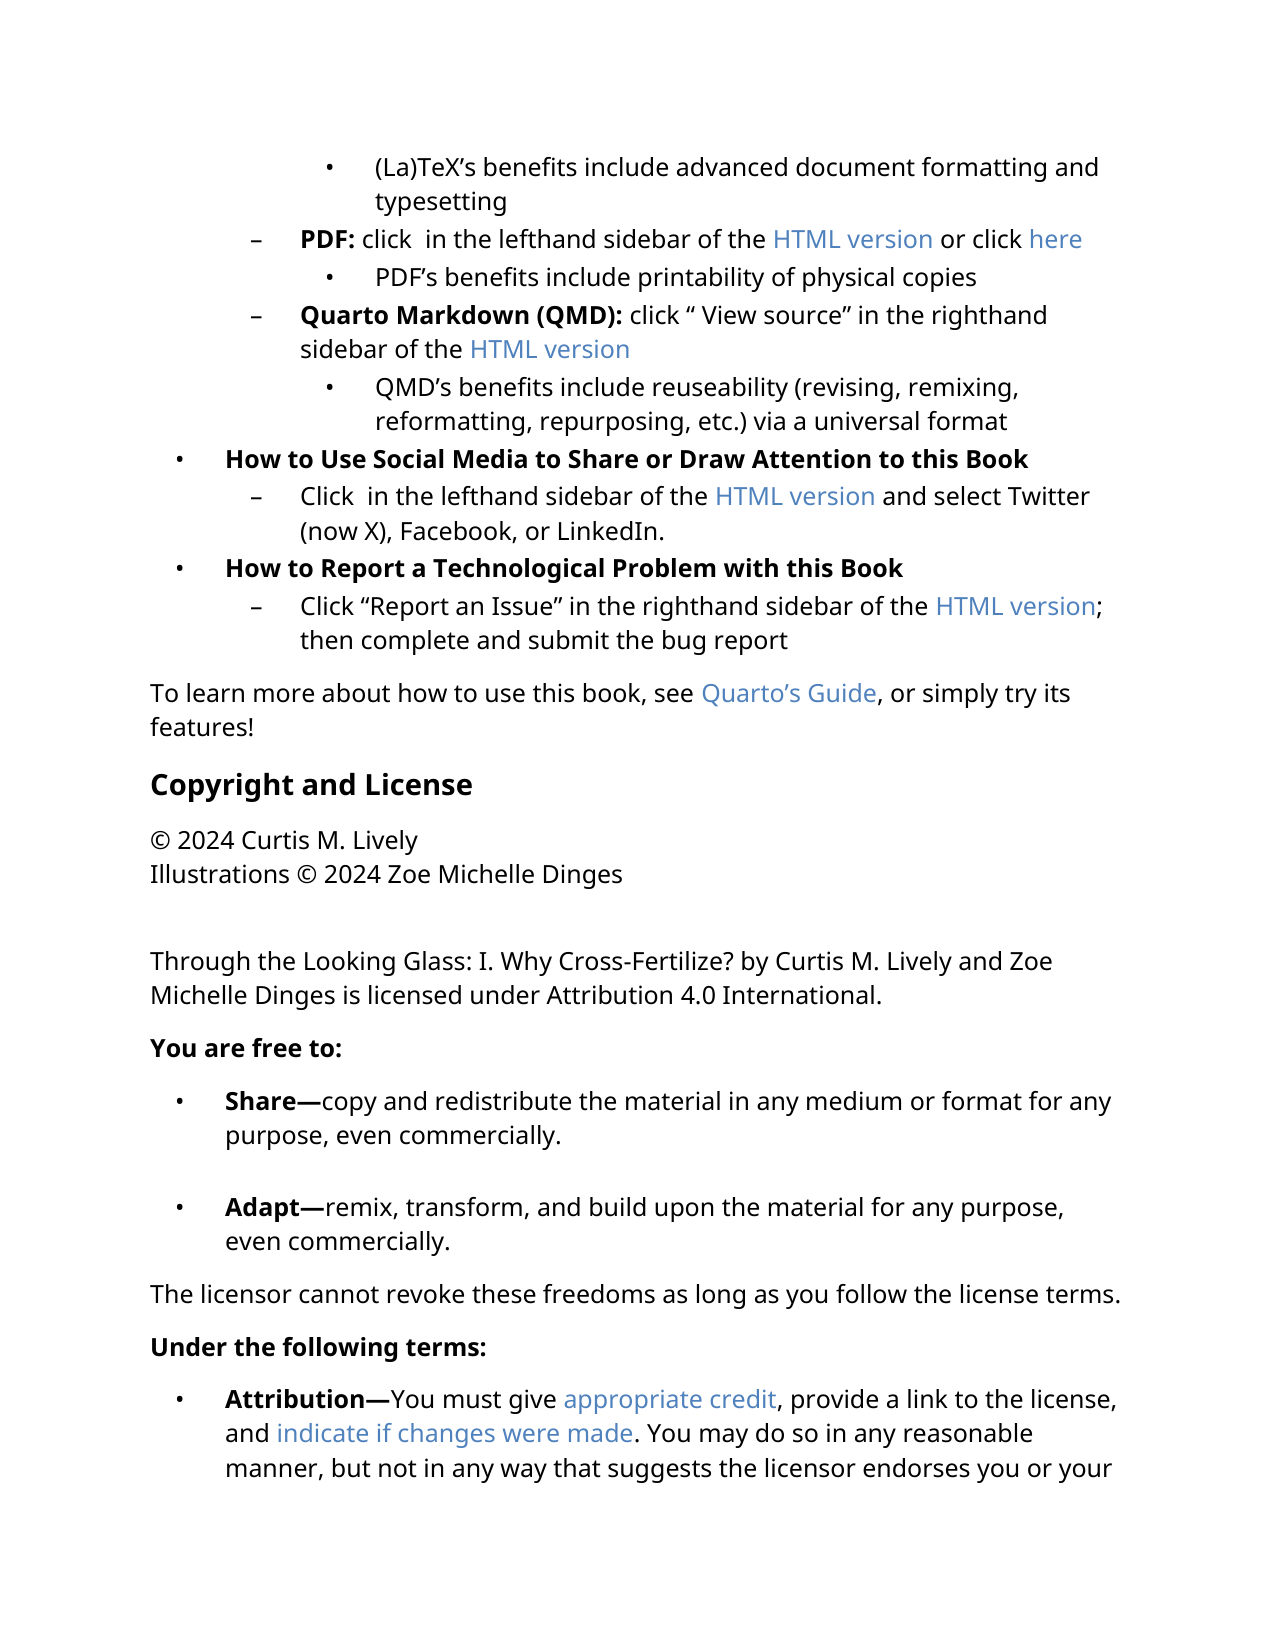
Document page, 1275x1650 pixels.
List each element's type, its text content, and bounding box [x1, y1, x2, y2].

list How to Report a Technological Problem with this Book [175, 551, 1125, 585]
list QMD’s benefits include reuseability (revising, remixing, reformatting, repurposing, etc.) via a universal format [325, 369, 1125, 437]
text You are free to: [150, 1031, 1125, 1065]
list Click “Report an Issue” in the righthand sidebar of the HTML version; then complete and submit the bug report [250, 589, 1125, 657]
text The licensor cannot revoke these freedoms as long as you follow the license terms. [150, 1276, 1125, 1311]
list How to Use Social Media to Share or Draw Attention to this Book [175, 441, 1125, 475]
subtitle Copyright and License [150, 764, 1125, 804]
list PDF: click in the lefthand sidebar of the HTML version or click here [250, 222, 1125, 256]
list (La)TeX’s benefits include advanced document formatting and typesetting [325, 150, 1125, 218]
list Share—copy and redistribute the material in any medium or format for any purpose, even commercially. [175, 1084, 1125, 1186]
list PDF’s benefits include printability of physical copies [325, 260, 1125, 294]
text © 2024 Curtis M. Lively Illustrations © 2024 Zoe Michelle Dinges [150, 823, 1125, 925]
text To learn more about how to use this book, see Quarto’s Guide, or simply try its features! [150, 676, 1125, 744]
text Under the following terms: [150, 1329, 1125, 1363]
text Through the Looking Glass: I. Why Cross-Fertilize? by Curtis M. Lively and Zoe Michelle Dinges is licensed under Attribution 4.0 International. [150, 944, 1125, 1012]
list Click in the lefthand sidebar of the HTML version and select Twitter (now X), Facebook, or LinkedIn. [250, 479, 1125, 547]
list Quarto Markdown (QMD): click “ View source” in the righthand sidebar of the HTML version [250, 297, 1125, 366]
list Adapt—remix, transform, and build upon the material for any purpose, even commercially. [175, 1189, 1125, 1258]
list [175, 1382, 1125, 1484]
